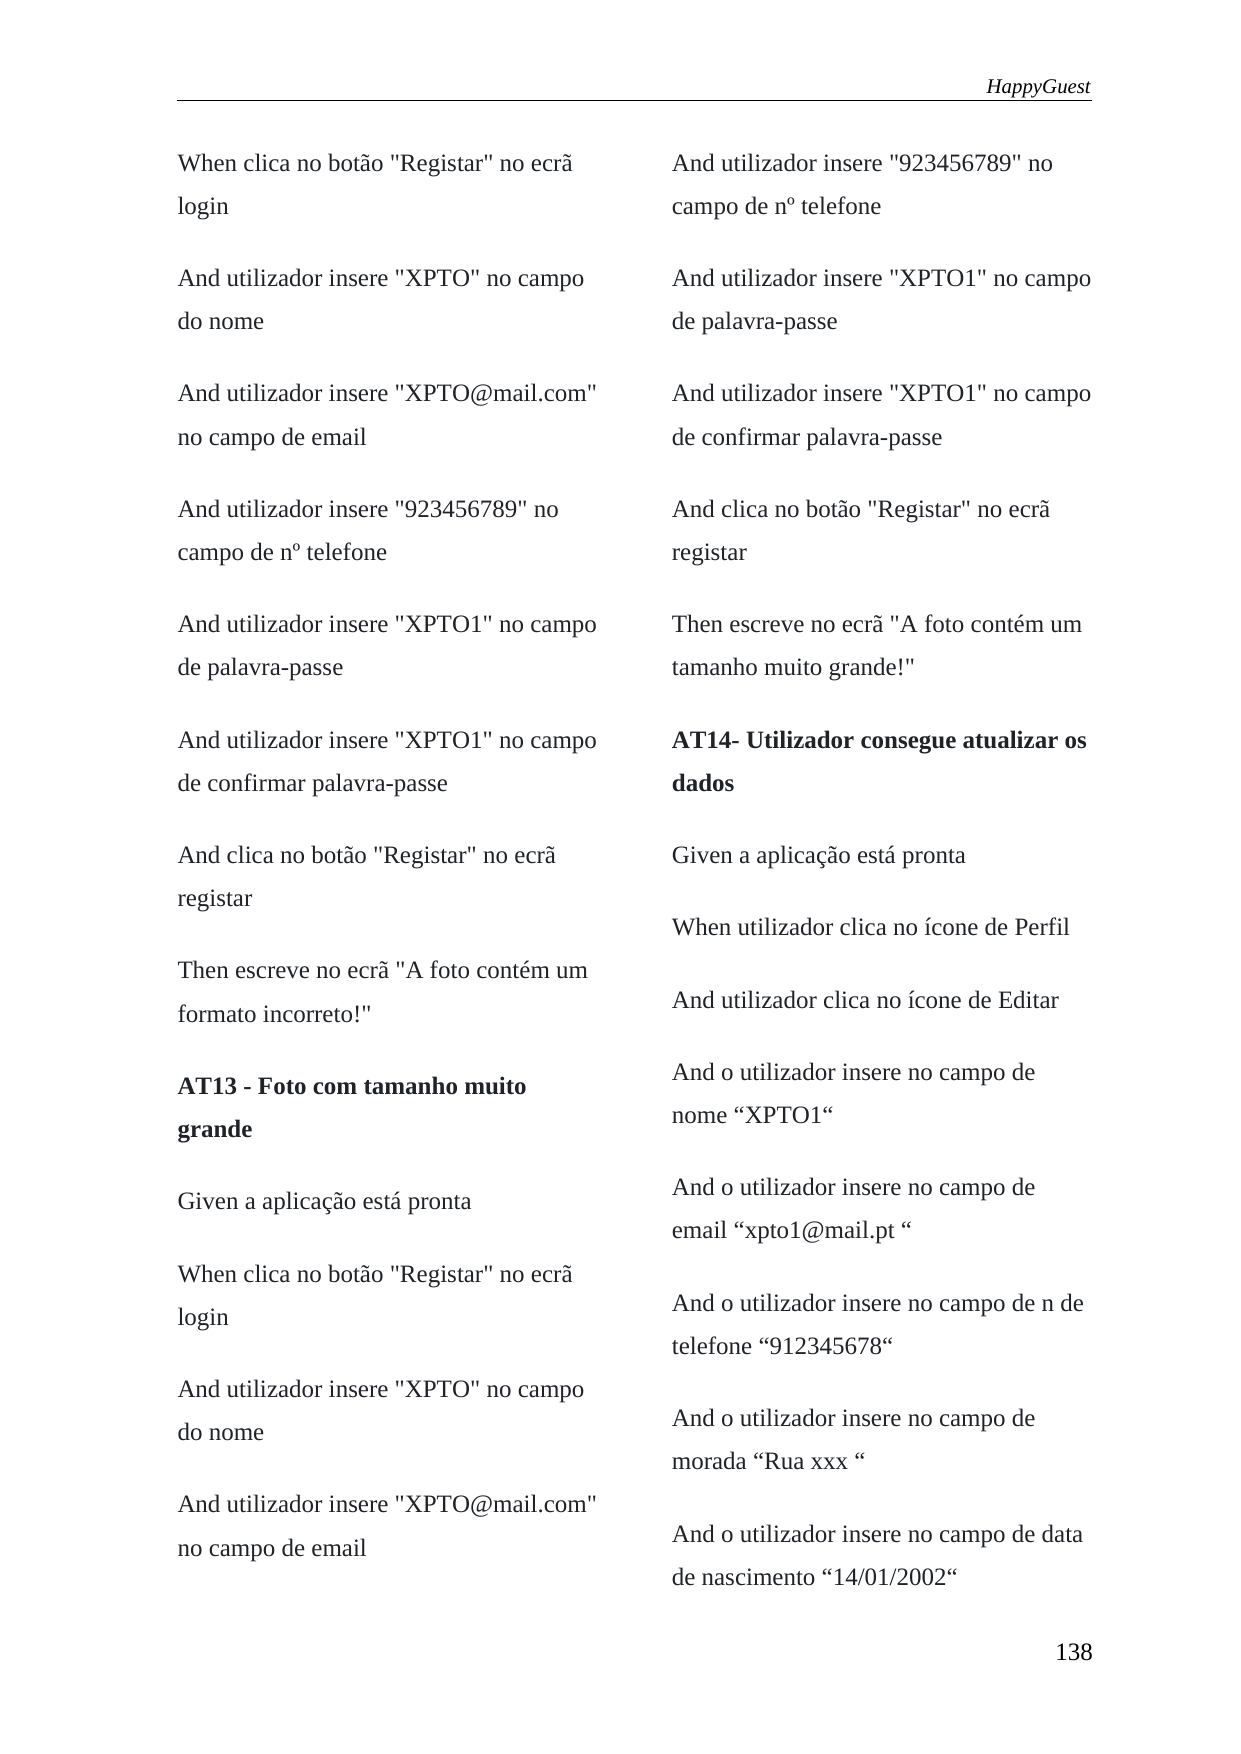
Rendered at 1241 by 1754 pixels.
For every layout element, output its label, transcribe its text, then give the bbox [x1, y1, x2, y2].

text Then escreve no ecrã "A foto contém um tamanho muito grande!" [672, 609, 1092, 681]
text And utilizador insere "XPTO1" no campo de palavra-passe [177, 609, 598, 681]
text When clica no botão "Registar" no ecrã login [177, 148, 598, 219]
text And o utilizador insere no campo de email “xpto1@mail.pt “ [672, 1172, 1092, 1244]
text And o utilizador insere no campo de n de telefone “912345678“ [672, 1288, 1092, 1360]
text And utilizador insere "923456789" no campo de nº telefone [177, 494, 598, 566]
text When utilizador clica no ícone de Perfil [672, 912, 1092, 941]
text And clica no botão "Registar" no ecrã registar [672, 494, 1092, 566]
text And utilizador insere "XPTO" no campo do nome [177, 1374, 598, 1446]
text And utilizador insere "XPTO1" no campo de confirmar palavra-passe [177, 725, 598, 797]
text When clica no botão "Registar" no ecrã login [177, 1259, 598, 1331]
text And utilizador insere "XPTO1" no campo de confirmar palavra-passe [672, 378, 1092, 450]
text Given a aplicação está pronta [672, 840, 1092, 869]
text And utilizador insere "XPTO1" no campo de palavra-passe [672, 263, 1092, 335]
text And clica no botão "Registar" no ecrã registar [177, 840, 598, 912]
text And o utilizador insere no campo de nome “XPTO1“ [672, 1057, 1092, 1129]
text And o utilizador insere no campo de data de nascimento “14/01/2002“ [672, 1519, 1092, 1591]
text And utilizador insere "923456789" no campo de nº telefone [672, 148, 1092, 219]
text AT14- Utilizador consegue atualizar os dados [672, 725, 1092, 797]
text Given a aplicação está pronta [177, 1186, 598, 1215]
text And utilizador insere "XPTO@mail.com" no campo de email [177, 1489, 598, 1561]
text And utilizador clica no ícone de Editar [672, 985, 1092, 1013]
text And utilizador insere "XPTO" no campo do nome [177, 263, 598, 335]
text Then escreve no ecrã "A foto contém um formato incorreto!" [177, 956, 598, 1027]
text And o utilizador insere no campo de morada “Rua xxx “ [672, 1403, 1092, 1475]
text AT13 - Foto com tamanho muito grande [177, 1071, 598, 1143]
text And utilizador insere "XPTO@mail.com" no campo de email [177, 378, 598, 450]
